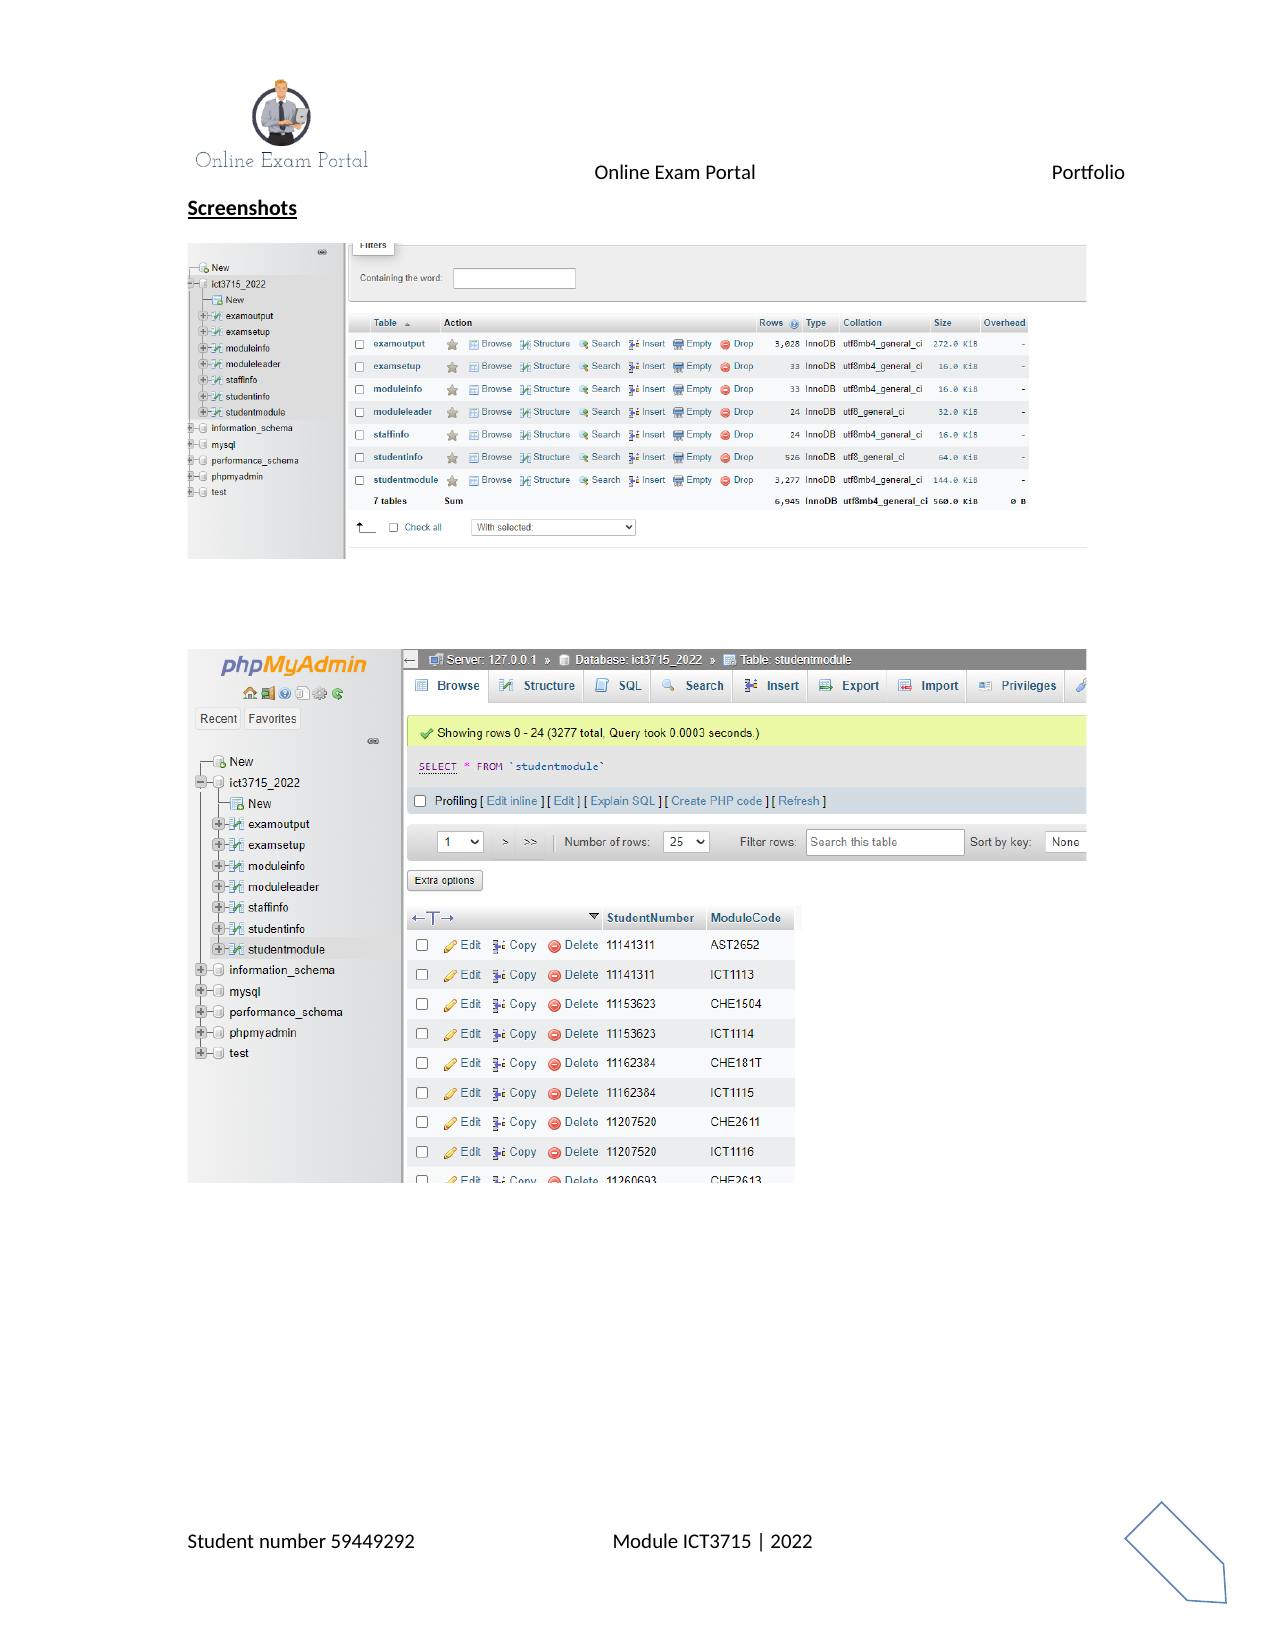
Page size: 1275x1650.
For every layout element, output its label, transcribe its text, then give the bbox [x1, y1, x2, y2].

picture [187, 243, 1087, 559]
text Screenshots [187, 194, 1087, 221]
picture [187, 649, 1087, 1183]
picture [187, 71, 377, 180]
